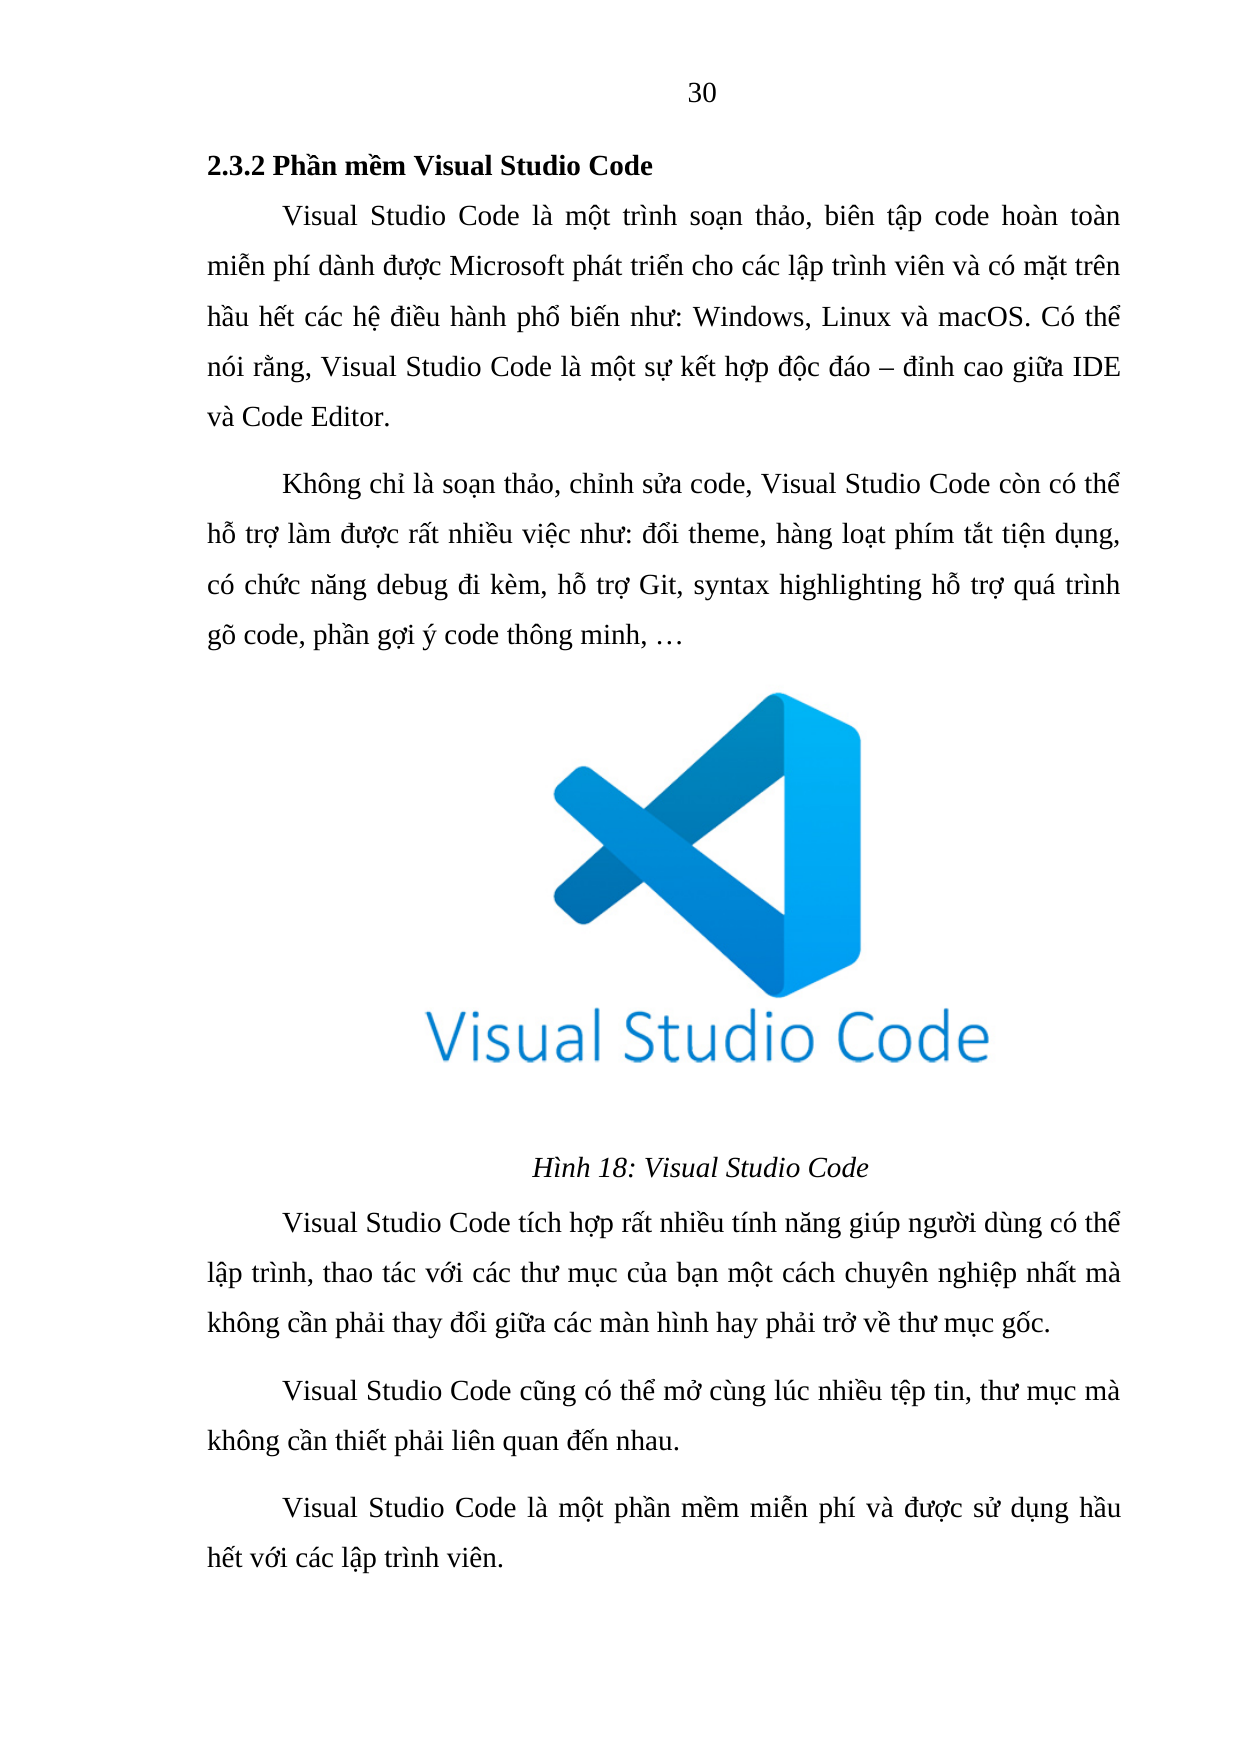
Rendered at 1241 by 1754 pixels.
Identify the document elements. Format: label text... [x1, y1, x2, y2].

text Visual Studio Code tích hợp rất nhiều tính năng giúp người dùng có thể lập trình, thao tác với các thư mục của bạn một cách chuyên nghiệp nhất mà không cần phải thay đổi giữa các màn hình hay phải trở về thư mục gốc. [207, 1205, 1122, 1339]
text Visual Studio Code là một trình soạn thảo, biên tập code hoàn toàn miễn phí dành được Microsoft phát triển cho các lập trình viên và có mặt trên hầu hết các hệ điều hành phổ biến như: Windows, Linux và macOS. Có thể nói rằng, Visual Studio Code là một sự kết hợp độc đáo – đỉnh cao giữa IDE và Code Editor. [207, 198, 1122, 433]
subtitle Phần mềm Visual Studio Code [207, 148, 1122, 181]
text Visual Studio Code cũng có thể mở cùng lúc nhiều tệp tin, thư mục mà không cần thiết phải liên quan đến nhau. [207, 1373, 1122, 1456]
text Visual Studio Code là một phần mềm miễn phí và được sử dụng hầu hết với các lập trình viên. [207, 1490, 1122, 1574]
text Hình 18: Visual Studio Code [207, 1151, 1122, 1184]
picture [390, 684, 1014, 1118]
text Không chỉ là soạn thảo, chỉnh sửa code, Visual Studio Code còn có thể hỗ trợ làm được rất nhiều việc như: đổi theme, hàng loạt phím tắt tiện dụng, có chức năng debug đi kèm, hỗ trợ Git, syntax highlighting hỗ trợ quá trình gõ code, phần gợi ý code thông minh, … [207, 466, 1122, 651]
